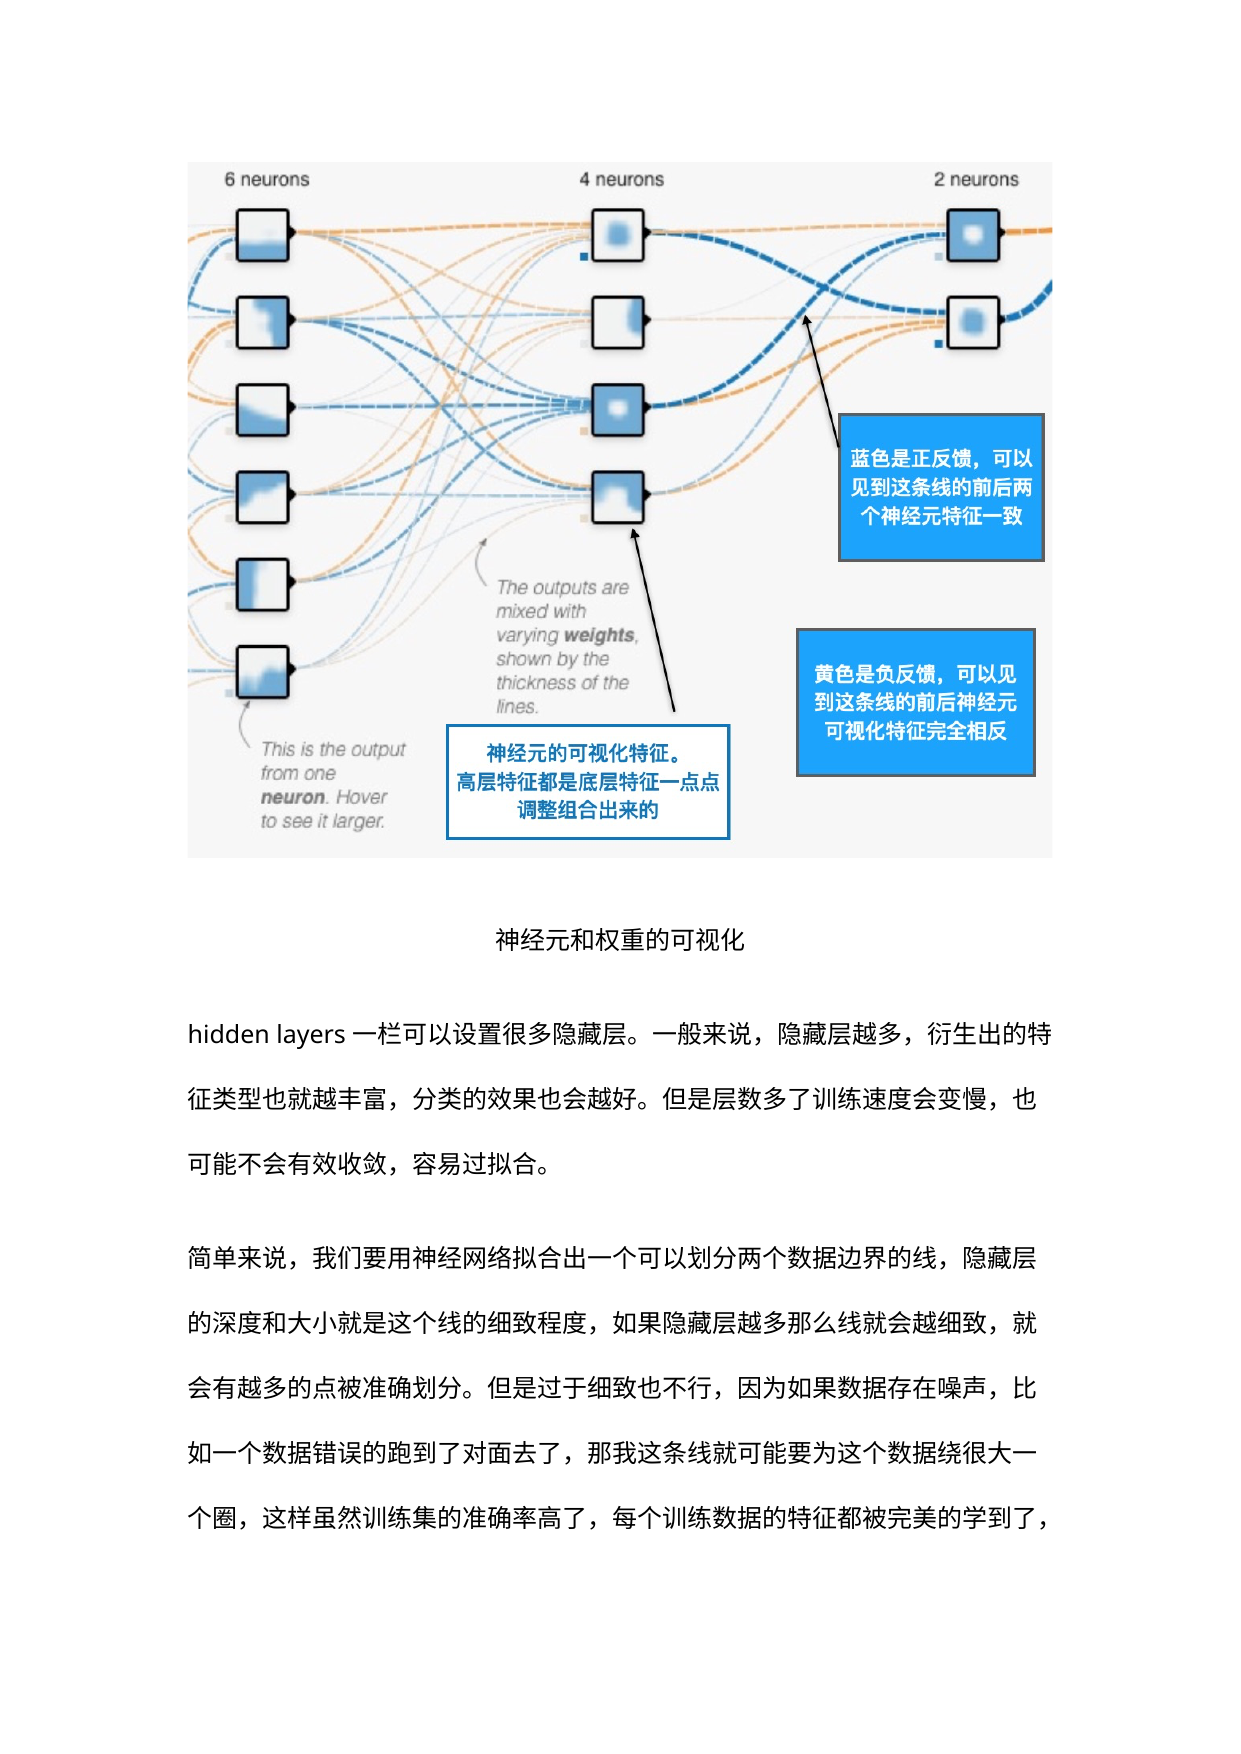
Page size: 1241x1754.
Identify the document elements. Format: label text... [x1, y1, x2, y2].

text 神经元和权重的可视化 [187, 906, 1053, 971]
picture [187, 162, 1053, 859]
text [187, 1224, 1053, 1549]
text hidden layers 一栏可以设置很多隐藏层。一般来说，隐藏层越多，衍生出的特征类型也就越丰富，分类的效果也会越好。但是层数多了训练速度会变慢，也可能不会有效收敛，容易过拟合。 [187, 1000, 1053, 1195]
